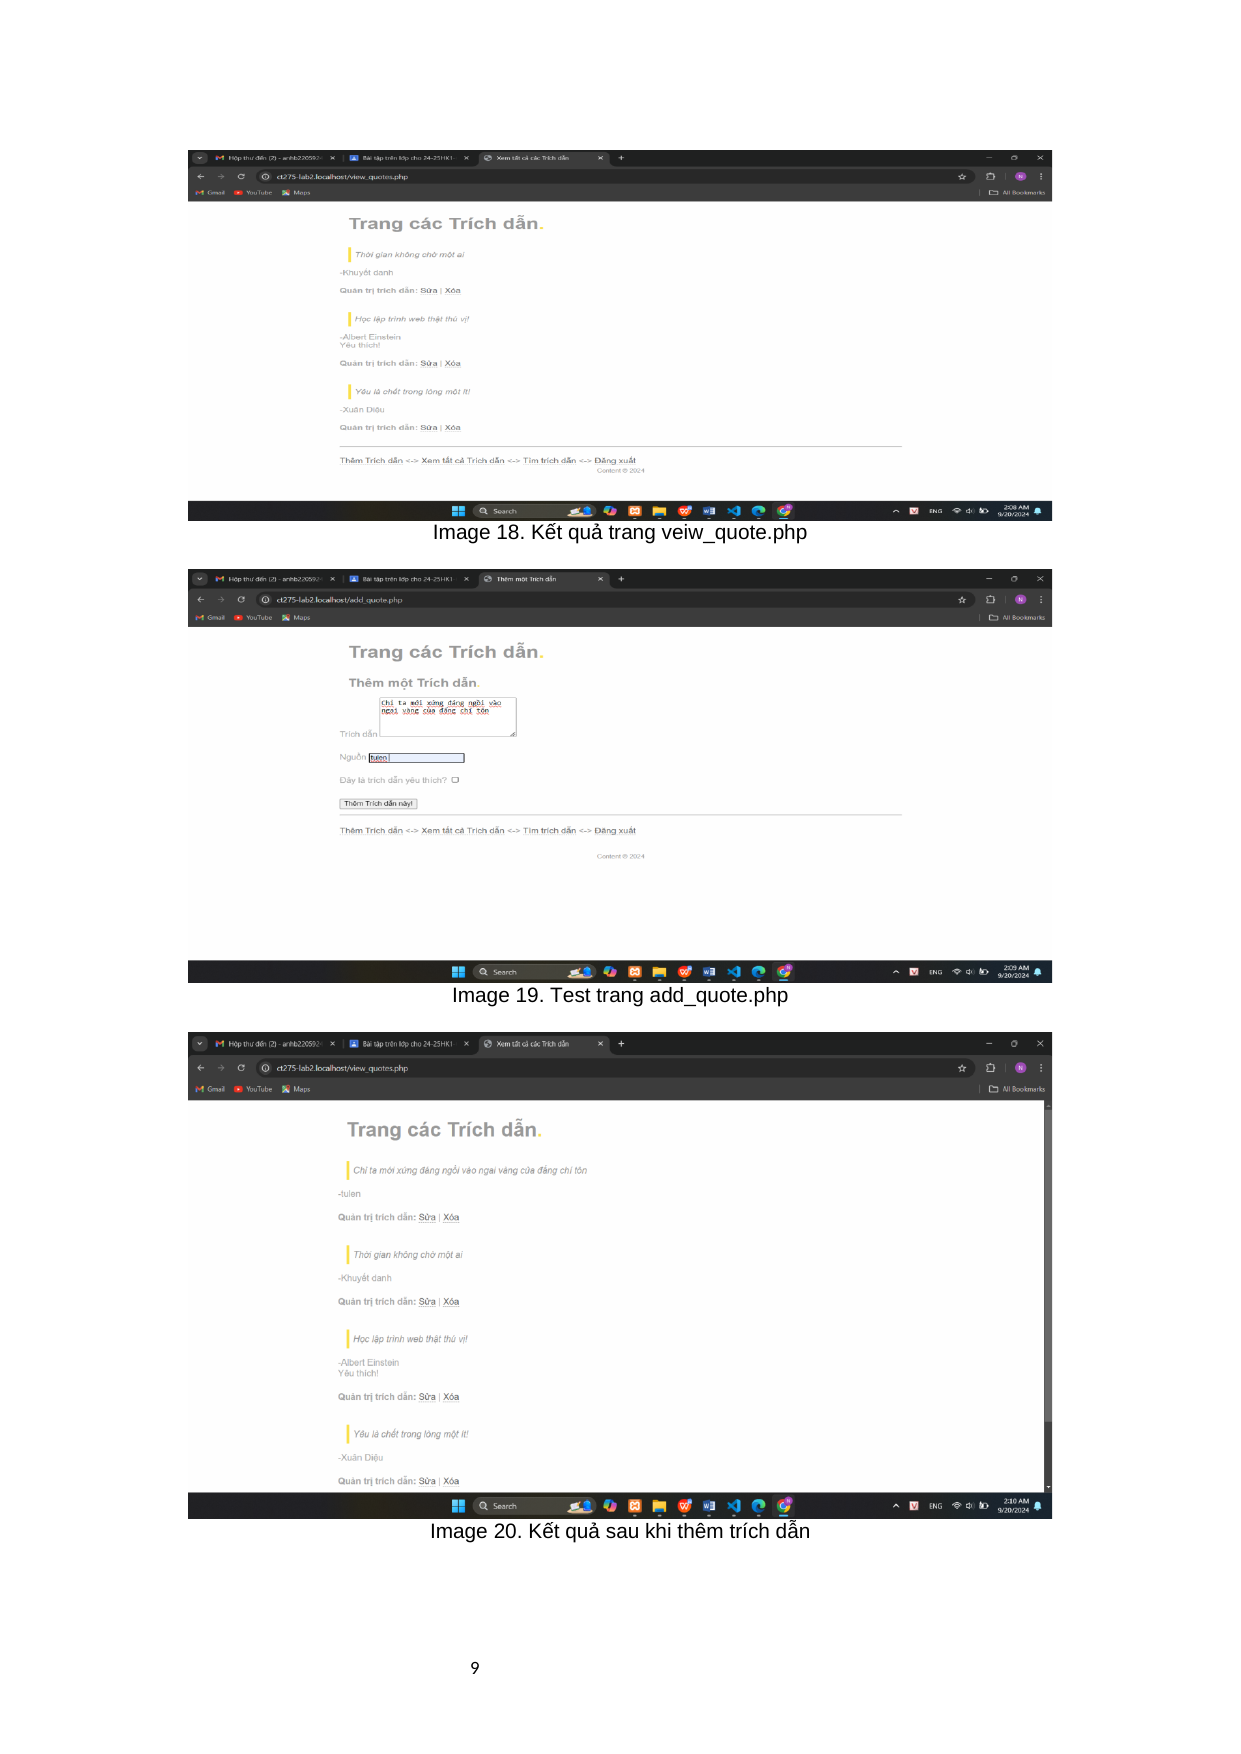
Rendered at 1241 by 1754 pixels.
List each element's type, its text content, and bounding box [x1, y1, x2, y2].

text Image 19. Test trang add_quote.php [187, 983, 1053, 1007]
text Image 18. Kết quả trang veiw_quote.php [187, 520, 1053, 544]
picture [188, 1032, 1053, 1519]
text Image 20. Kết quả sau khi thêm trích dẫn [187, 1518, 1053, 1542]
picture [188, 569, 1053, 983]
picture [188, 150, 1053, 521]
